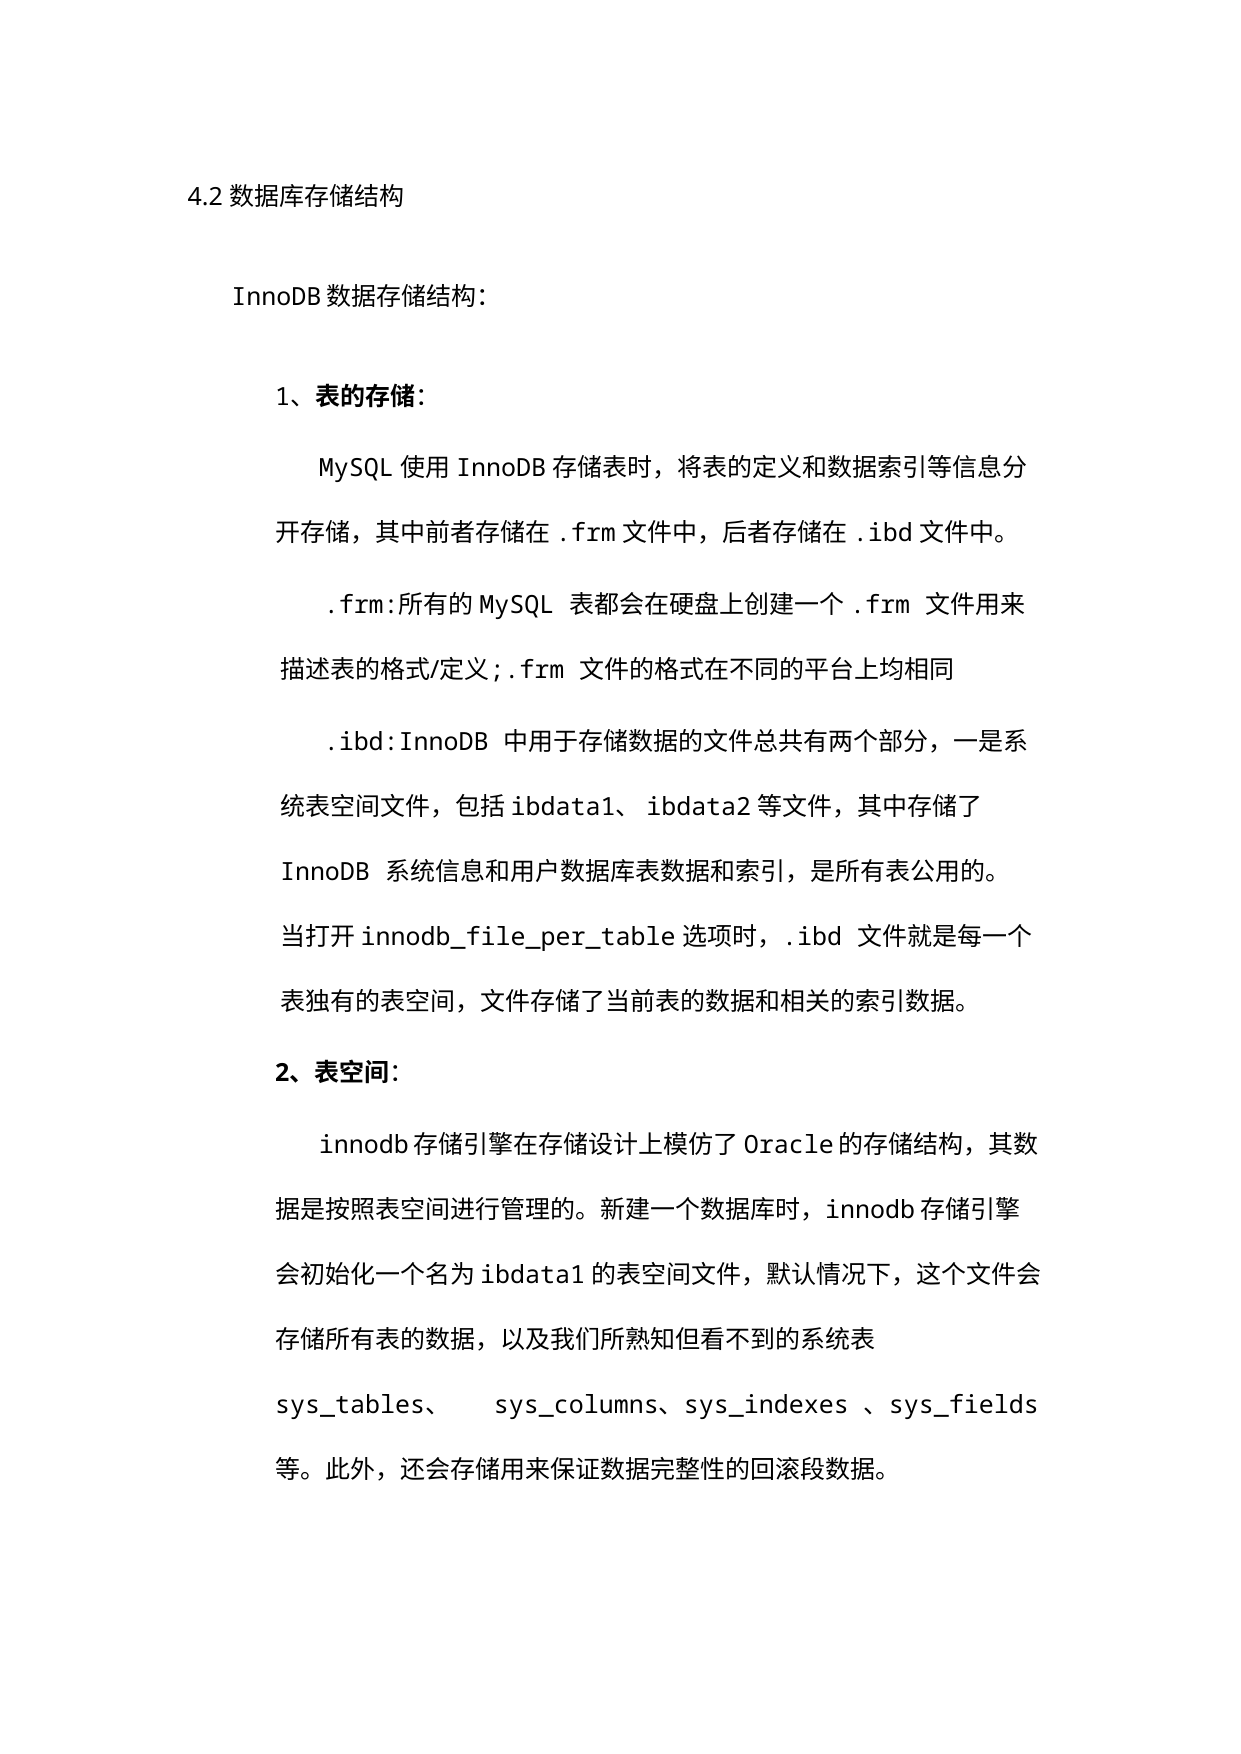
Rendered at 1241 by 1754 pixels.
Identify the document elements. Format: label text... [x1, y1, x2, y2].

text .ibd:InnoDB 中用于存储数据的文件总共有两个部分，一是系统表空间文件，包括 ibdata1、 ibdata2 等文件，其中存储了 InnoDB 系统信息和用户数据库表数据和索引，是所有表公用的。 当打开 innodb_file_per_table 选项时，.ibd 文件就是每一个表独有的表空间，文件存储了当前表的数据和相关的索引数据。 [280, 707, 1042, 1032]
text MySQL 使用 InnoDB 存储表时，将表的定义和数据索引等信息分开存储，其中前者存储在 .frm 文件中，后者存储在 .ibd 文件中。 [275, 433, 1042, 563]
text innodb存储引擎在存储设计上模仿了Oracle的存储结构，其数据是按照表空间进行管理的。新建一个数据库时，innodb存储引擎会初始化一个名为ibdata1 的表空间文件，默认情况下，这个文件会存储所有表的数据，以及我们所熟知但看不到的系统表sys_tables、 sys_columns、sys_indexes 、sys_fields等。此外，还会存储用来保证数据完整性的回滚段数据。 [275, 1110, 1041, 1256]
text innodb存储引擎在存储设计上模仿了Oracle的存储结构，其数据是按照表空间进行管理的。新建一个数据库时，innodb存储引擎会初始化一个名为ibdata1 的表空间文件，默认情况下，这个文件会存储所有表的数据，以及我们所熟知但看不到的系统表sys_tables、 sys_columns、sys_indexes 、sys_fields等。此外，还会存储用来保证数据完整性的回滚段数据。 [275, 1290, 1041, 1500]
text .frm:所有的 MySQL 表都会在硬盘上创建一个 .frm 文件用来描述表的格式/定义;.frm 文件的格式在不同的平台上均相同 [280, 570, 1042, 700]
text 2、表空间： [275, 1038, 1041, 1103]
text 4.2 数据库存储结构 [187, 162, 1053, 227]
list 表的存储： [231, 362, 1042, 427]
text InnoDB数据存储结构： [187, 262, 1053, 327]
